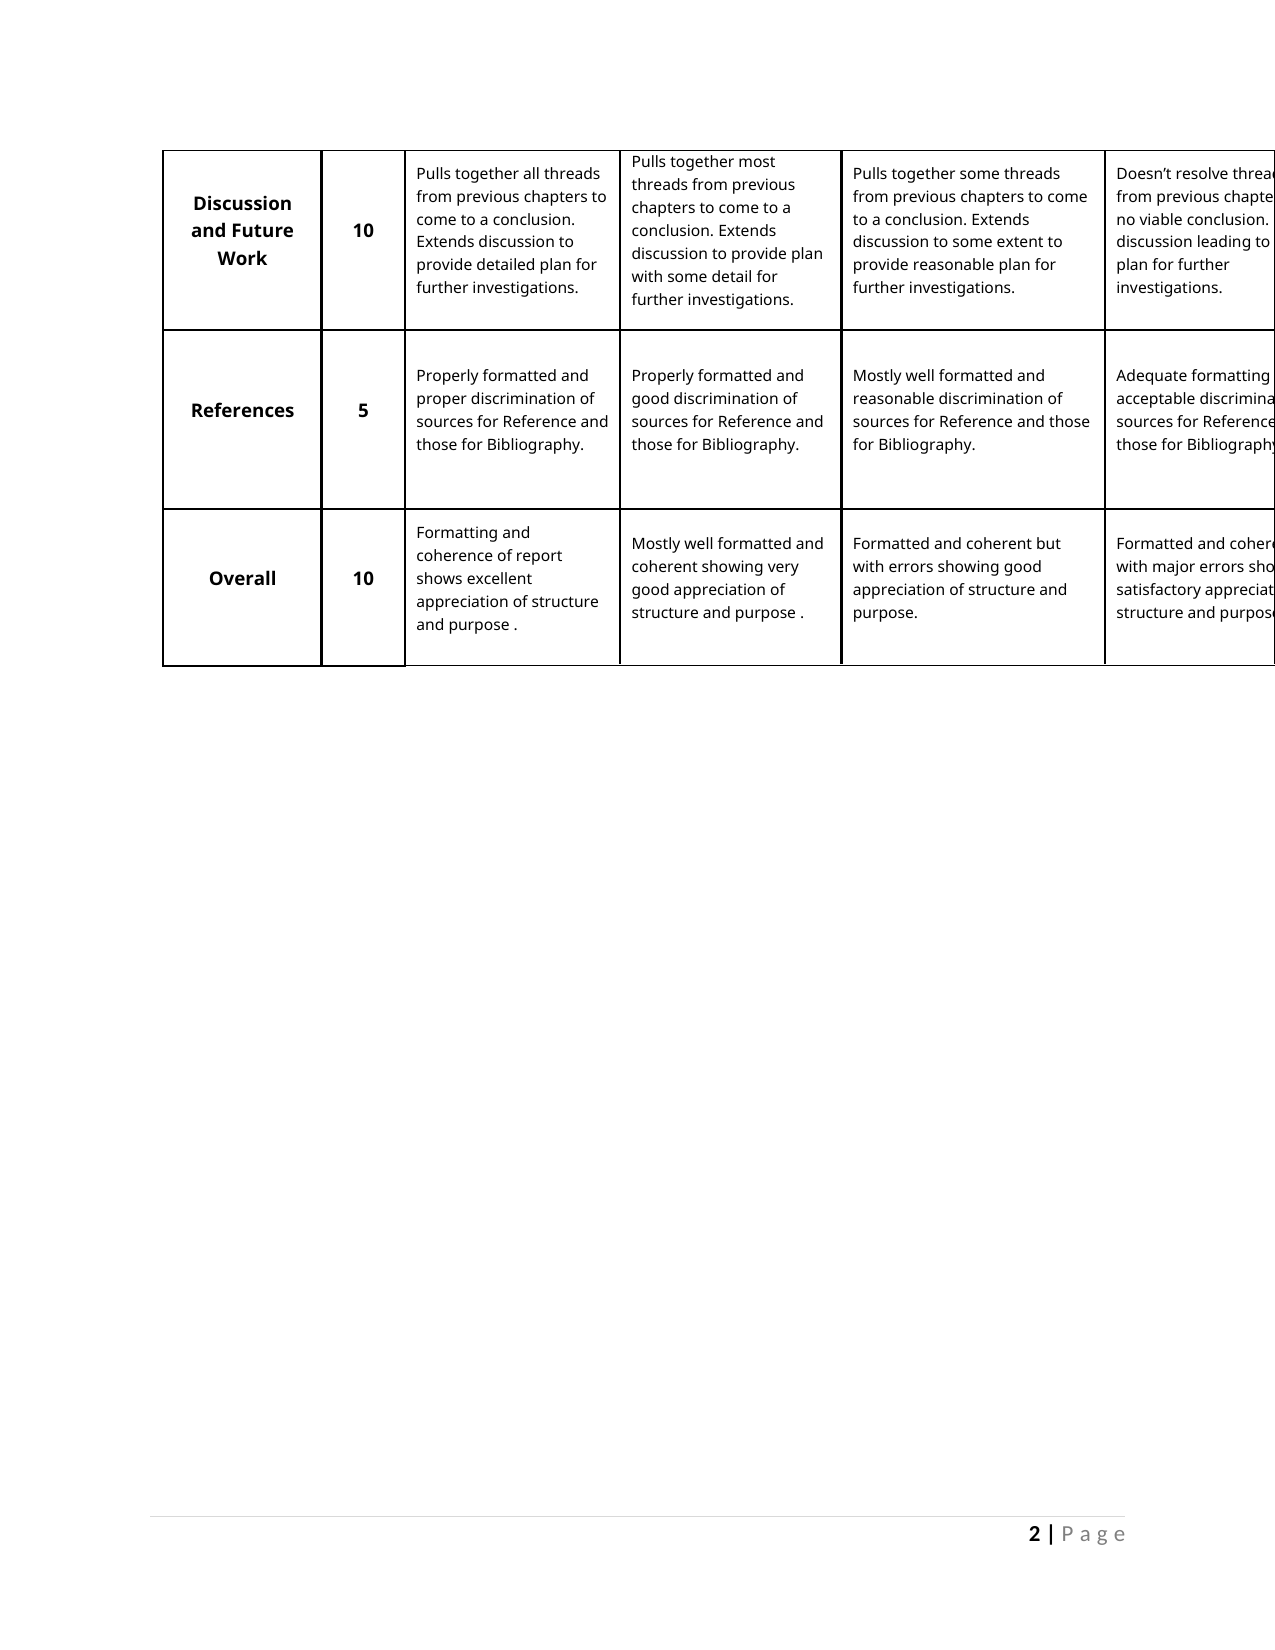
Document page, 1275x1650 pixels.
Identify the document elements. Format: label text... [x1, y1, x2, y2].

table_header 10 [323, 151, 404, 328]
table_cell Formatted and coherent but with errors showing good appreciation of structure and purpose. [841, 510, 1105, 665]
table_cell 5 [323, 331, 404, 508]
table_header Discussion and Future Work [164, 151, 320, 328]
table_header Pulls together all threads from previous chapters to come to a conclusion. Extends discussion to provide detailed plan for further investigations. [406, 151, 619, 328]
table_header Pulls together most threads from previous chapters to come to a conclusion. Extends discussion to provide plan with some detail for further investigations. [621, 151, 840, 328]
table_header Pulls together some threads from previous chapters to come to a conclusion. Extends discussion to some extent to provide reasonable plan for further investigations. [843, 151, 1104, 328]
table_cell 10 [323, 510, 404, 665]
table_cell Formatted and coherent but with major errors showing satisfactory appreciation of structure and purpose. [1105, 510, 1275, 665]
table_cell Properly formatted and good discrimination of sources for Reference and those for Bibliography. [621, 331, 840, 508]
table_header Doesn’t resolve threads from previous chapters, and no viable conclusion. Poor discussion leading to weak plan for further investigations. [1106, 151, 1274, 328]
table_cell Mostly well formatted and reasonable discrimination of sources for Reference and those for Bibliography. [843, 331, 1104, 508]
table_cell Properly formatted and proper discrimination of sources for Reference and those for Bibliography. [406, 331, 619, 508]
table_cell Overall [164, 510, 320, 665]
table_cell Formatting and coherence of report shows excellent appreciation of structure and purpose . [406, 510, 620, 665]
table_cell References [164, 331, 320, 508]
table_cell Mostly well formatted and coherent showing very good appreciation of structure and purpose . [620, 510, 841, 665]
table_cell Adequate formatting and acceptable discrimination of sources for Reference and those for Bibliography. [1106, 331, 1274, 508]
